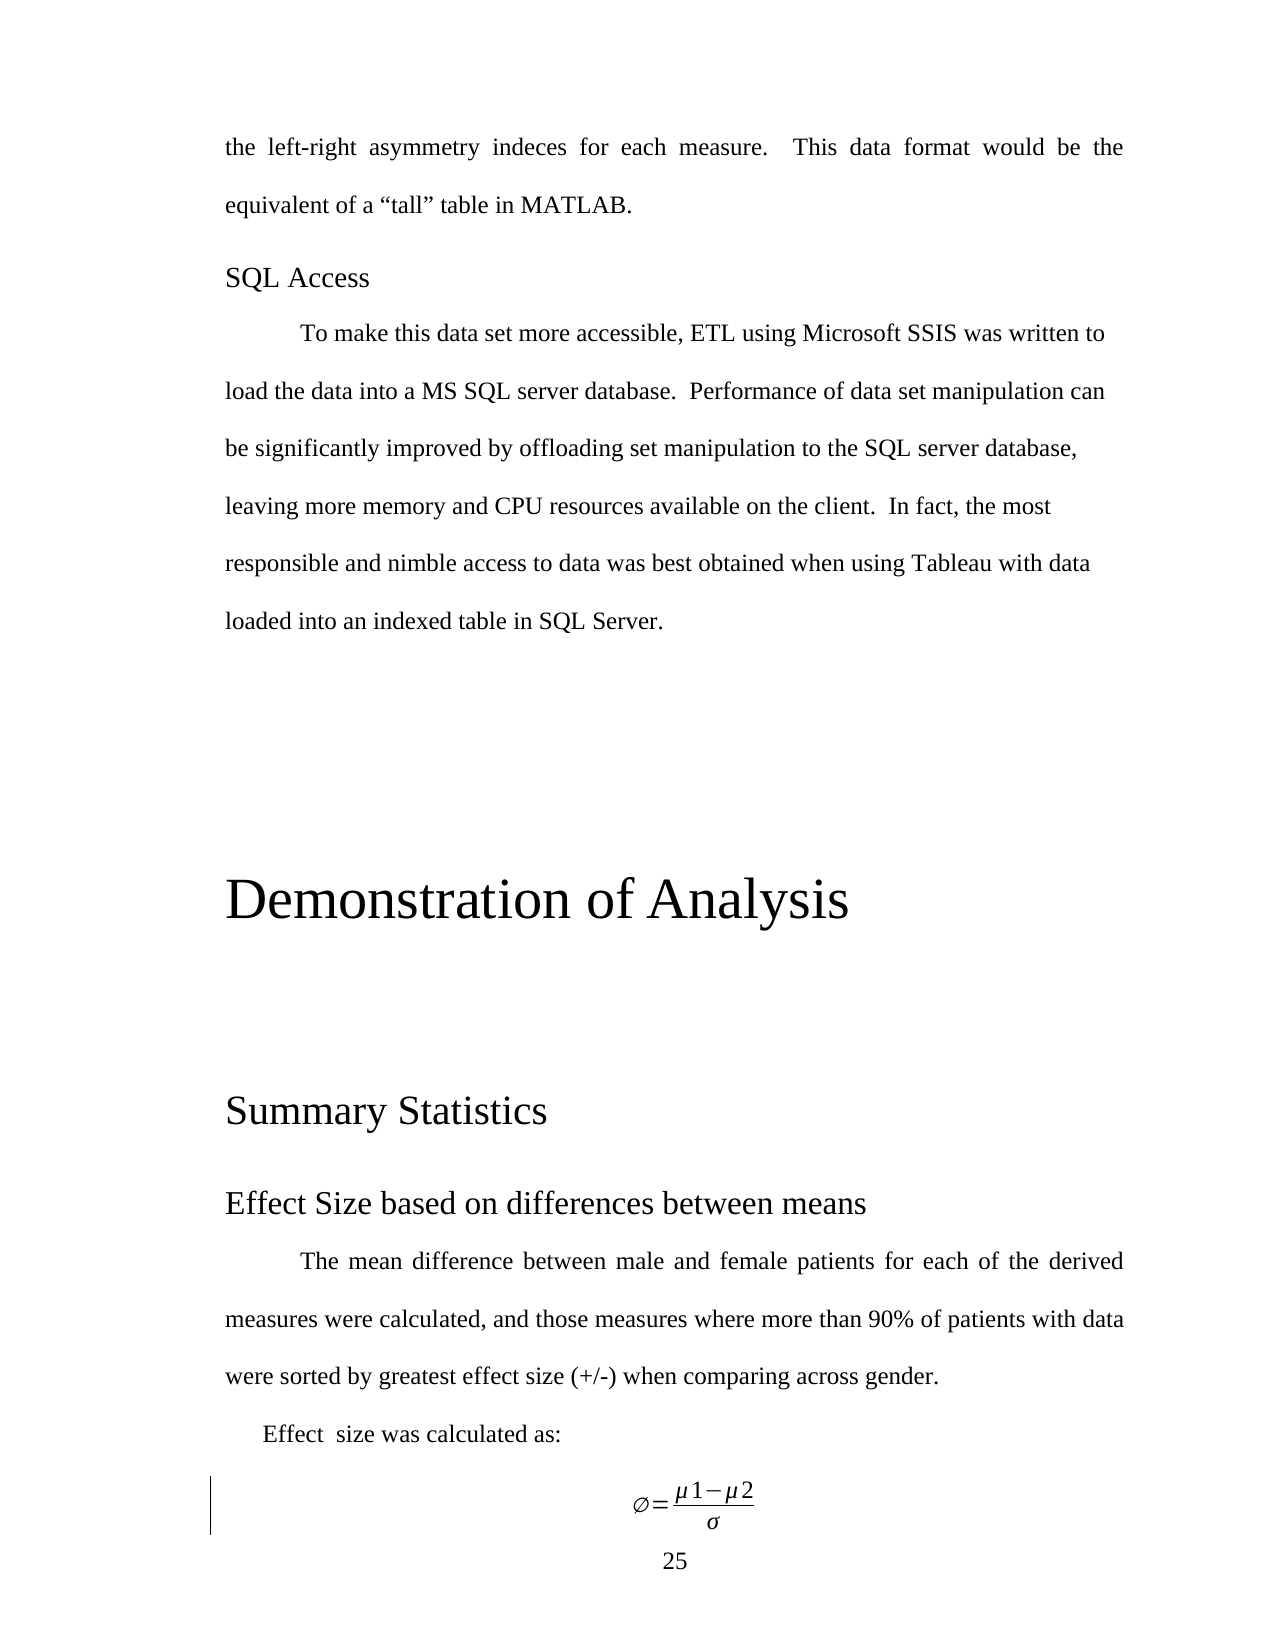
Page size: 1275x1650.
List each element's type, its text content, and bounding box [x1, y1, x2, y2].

subtitle Summary Statistics [225, 1085, 1125, 1133]
subtitle Effect Size based on differences between means [225, 1183, 1125, 1221]
subtitle SQL Access [225, 260, 1125, 293]
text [225, 132, 1125, 219]
text To make this data set more accessible, ETL using Microsoft SSIS was written to load the data into a MS SQL server database. Performance of data set manipulation can be significantly improved by offloading set manipulation to the SQL server database, leaving more memory and CPU resources available on the client. In fact, the most responsible and nimble access to data was best obtained when using Tableau with data loaded into an indexed table in SQL Server. [225, 318, 1125, 635]
subtitle Demonstration of Analysis [225, 863, 1125, 931]
text The mean difference between male and female patients for each of the derived measures were calculated, and those measures where more than 90% of patients with data were sorted by greatest effect size (+/-) when comparing across gender. [225, 1246, 1125, 1390]
text Effect size was calculated as: [225, 1419, 1125, 1448]
